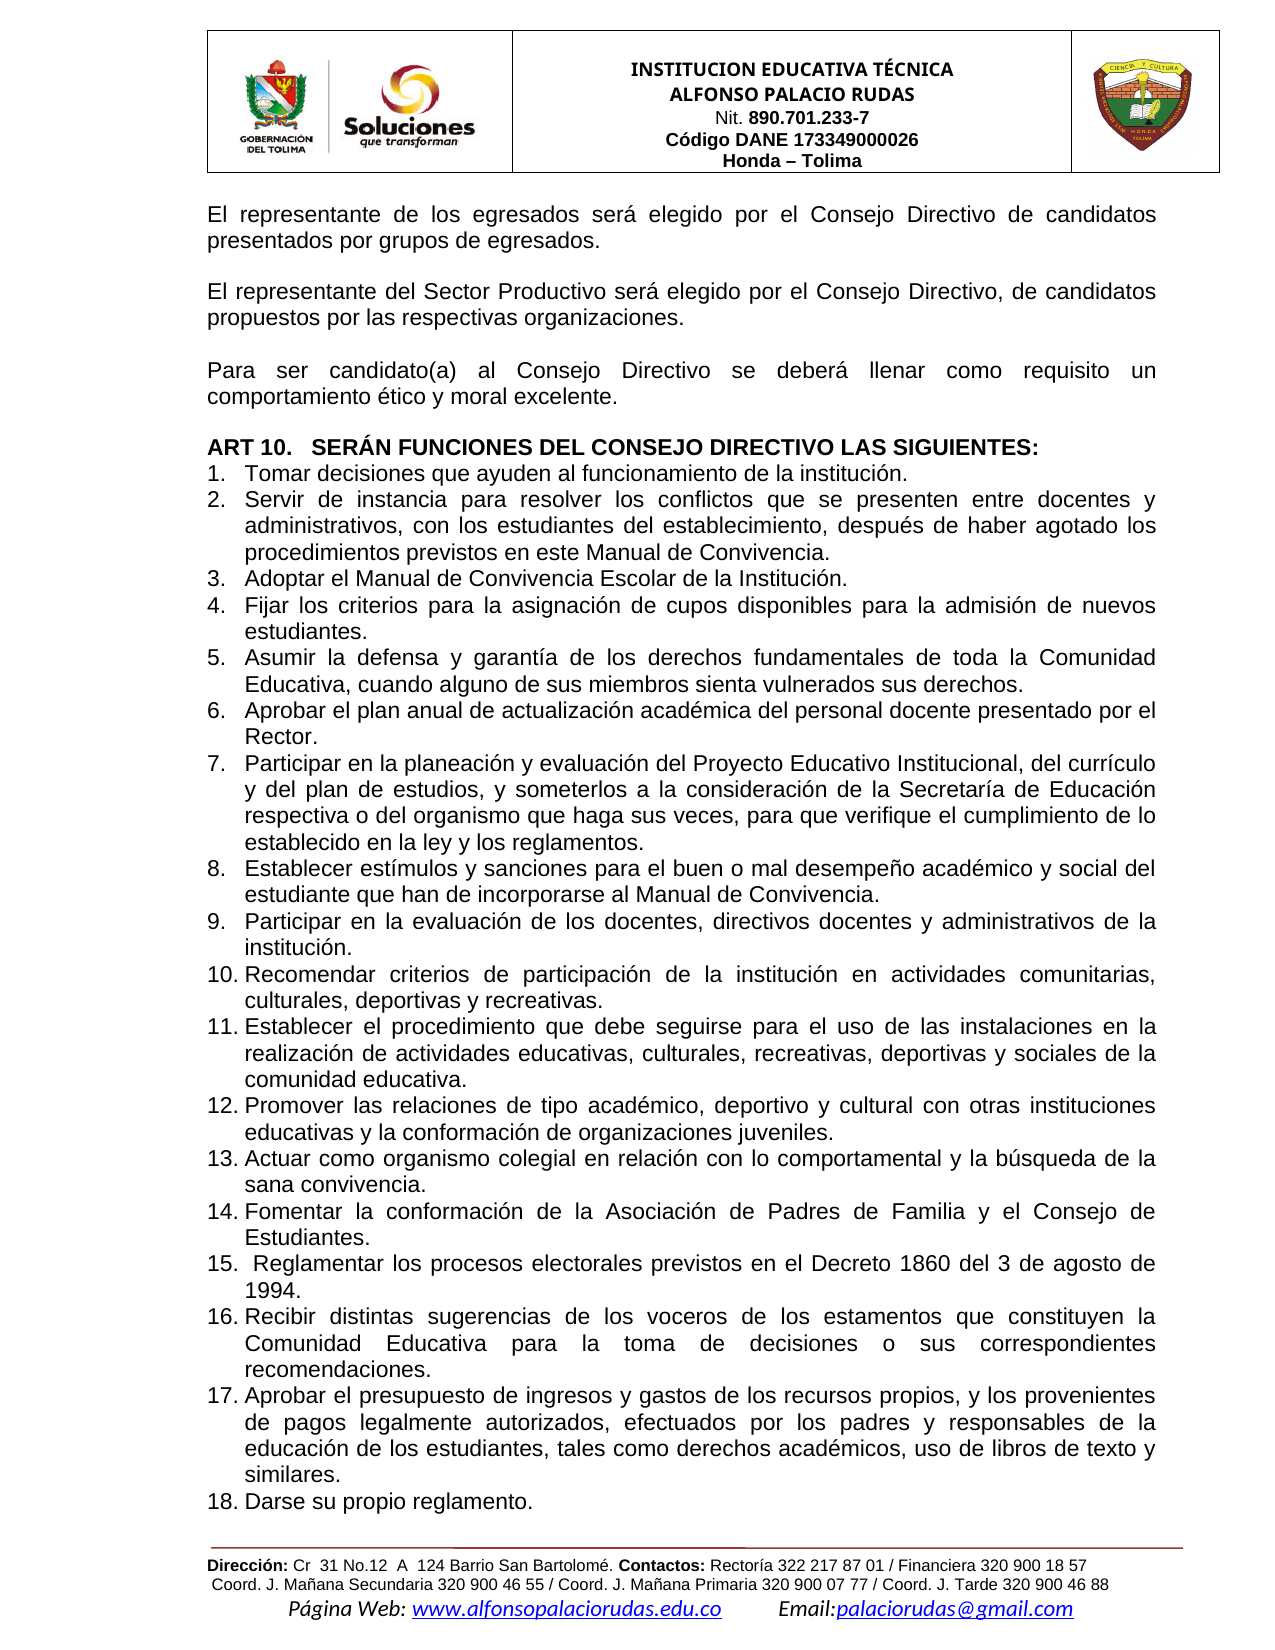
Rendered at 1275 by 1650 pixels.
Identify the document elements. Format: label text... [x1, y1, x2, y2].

list Asumir la defensa y garantía de los derechos fundamentales de toda la Comunidad Educativa, cuando alguno de sus miembros sienta vulnerados sus derechos. [207, 644, 1157, 697]
list Fomentar la conformación de la Asociación de Padres de Familia y el Consejo de Estudiantes. [207, 1198, 1157, 1250]
picture [238, 50, 480, 155]
list Establecer estímulos y sanciones para el buen o mal desempeño académico y social del estudiante que han de incorporarse al Manual de Convivencia. [207, 855, 1157, 908]
text El representante de los egresados será elegido por el Consejo Directivo de candidatos presentados por grupos de egresados. [207, 201, 1157, 254]
list Darse su propio reglamento. [207, 1488, 1157, 1514]
list Promover las relaciones de tipo académico, deportivo y cultural con otras instituciones educativas y la conformación de organizaciones juveniles. [207, 1092, 1157, 1145]
list Establecer el procedimiento que debe seguirse para el uso de las instalaciones en la realización de actividades educativas, culturales, recreativas, deportivas y sociales de la comunidad educativa. [207, 1013, 1157, 1092]
text El representante del Sector Productivo será elegido por el Consejo Directivo, de candidatos propuestos por las respectivas organizaciones. [207, 278, 1157, 330]
list Adoptar el Manual de Convivencia Escolar de la Institución. [207, 565, 1157, 592]
list Aprobar el plan anual de actualización académica del personal docente presentado por el Rector. [207, 697, 1157, 750]
list Reglamentar los procesos electorales previstos en el Decreto 1860 del 3 de agosto de 1994. [207, 1250, 1157, 1303]
list Participar en la planeación y evaluación del Proyecto Educativo Institucional, del currículo y del plan de estudios, y someterlos a la consideración de la Secretaría de Educación respectiva o del organismo que haga sus veces, para que verifique el cumplimiento de lo establecido en la ley y los reglamentos. [207, 750, 1157, 855]
text ART 10. SERÁN FUNCIONES DEL CONSEJO DIRECTIVO LAS SIGUIENTES: [207, 433, 1157, 460]
list Aprobar el presupuesto de ingresos y gastos de los recursos propios, y los provenientes de pagos legalmente autorizados, efectuados por los padres y responsables de la educación de los estudiantes, tales como derechos académicos, uso de libros de texto y similares. [207, 1382, 1157, 1488]
list Servir de instancia para resolver los conflictos que se presenten entre docentes y administrativos, con los estudiantes del establecimiento, después de haber agotado los procedimientos previstos en este Manual de Convivencia. [207, 486, 1157, 565]
list Recibir distintas sugerencias de los voceros de los estamentos que constituyen la Comunidad Educativa para la toma de decisiones o sus correspondientes recomendaciones. [207, 1303, 1157, 1382]
list Participar en la evaluación de los docentes, directivos docentes y administrativos de la institución. [207, 908, 1157, 961]
list Fijar los criterios para la asignación de cupos disponibles para la admisión de nuevos estudiantes. [207, 592, 1157, 644]
text Para ser candidato(a) al Consejo Directivo se deberá llenar como requisito un comportamiento ético y moral excelente. [207, 357, 1157, 409]
list Recomendar criterios de participación de la institución en actividades comunitarias, culturales, deportivas y recreativas. [207, 961, 1157, 1013]
list Actuar como organismo colegial en relación con lo comportamental y la búsqueda de la sana convivencia. [207, 1145, 1157, 1198]
list Tomar decisiones que ayuden al funcionamiento de la institución. [207, 460, 1157, 486]
